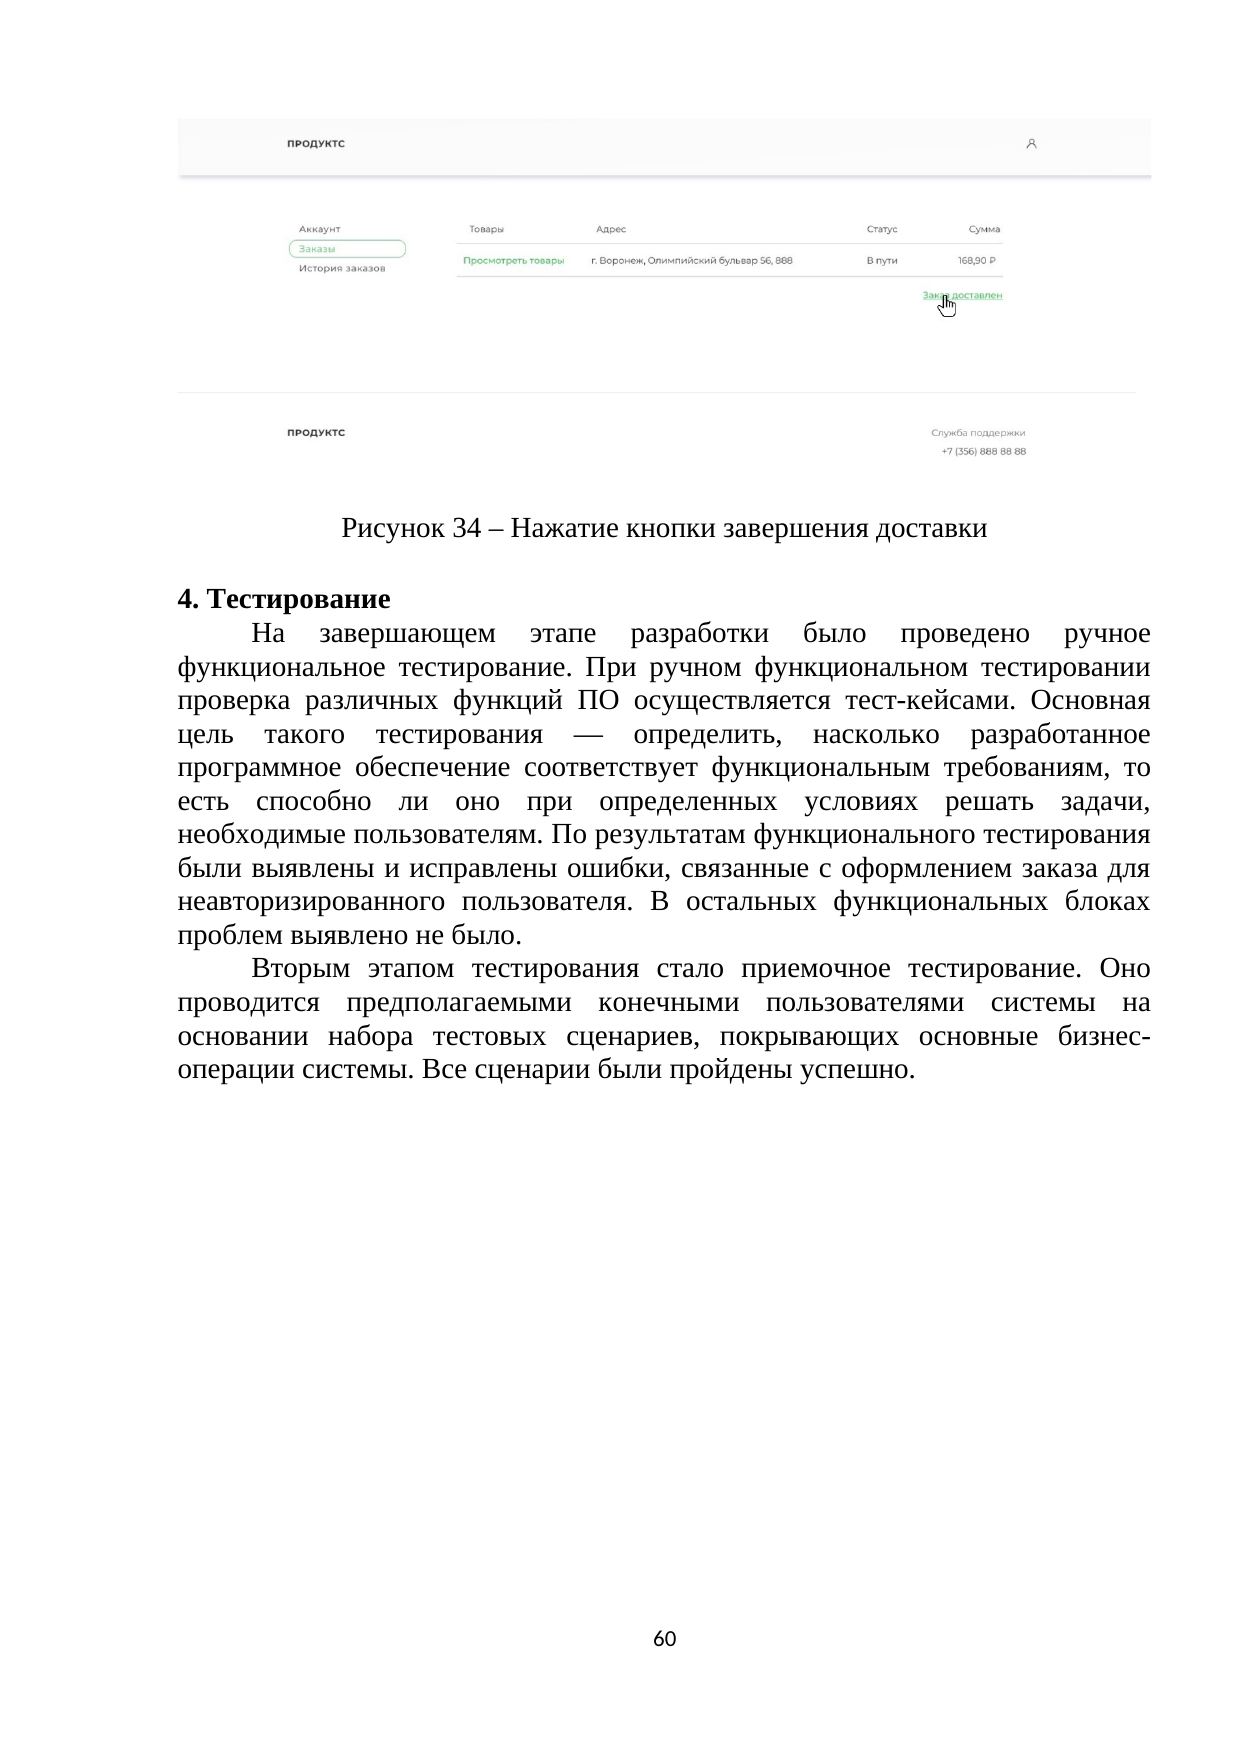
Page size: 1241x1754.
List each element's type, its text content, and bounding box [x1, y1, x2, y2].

text На завершающем этапе разработки было проведено ручное функциональное тестирование. При ручном функциональном тестировании проверка различных функций ПО осуществляется тест-кейсами. Основная цель такого тестирования — определить, насколько разработанное программное обеспечение соответствует функциональным требованиям, то есть способно ли оно при определенных условиях решать задачи, необходимые пользователям. По результатам функционального тестирования были выявлены и исправлены ошибки, связанные с оформлением заказа для неавторизированного пользователя. В остальных функциональных блоках проблем выявлено не было. [177, 615, 1152, 951]
picture [177, 118, 1152, 492]
text Рисунок – Нажатие кнопки завершения доставки [177, 510, 1152, 544]
text Вторым этапом тестирования стало приемочное тестирование. Оно проводится предполагаемыми конечными пользователями системы на основании набора тестовых сценариев, покрывающих основные бизнес-операции системы. Все сценарии были пройдены успешно. [177, 951, 1152, 1085]
text Тестирование [177, 582, 1152, 615]
